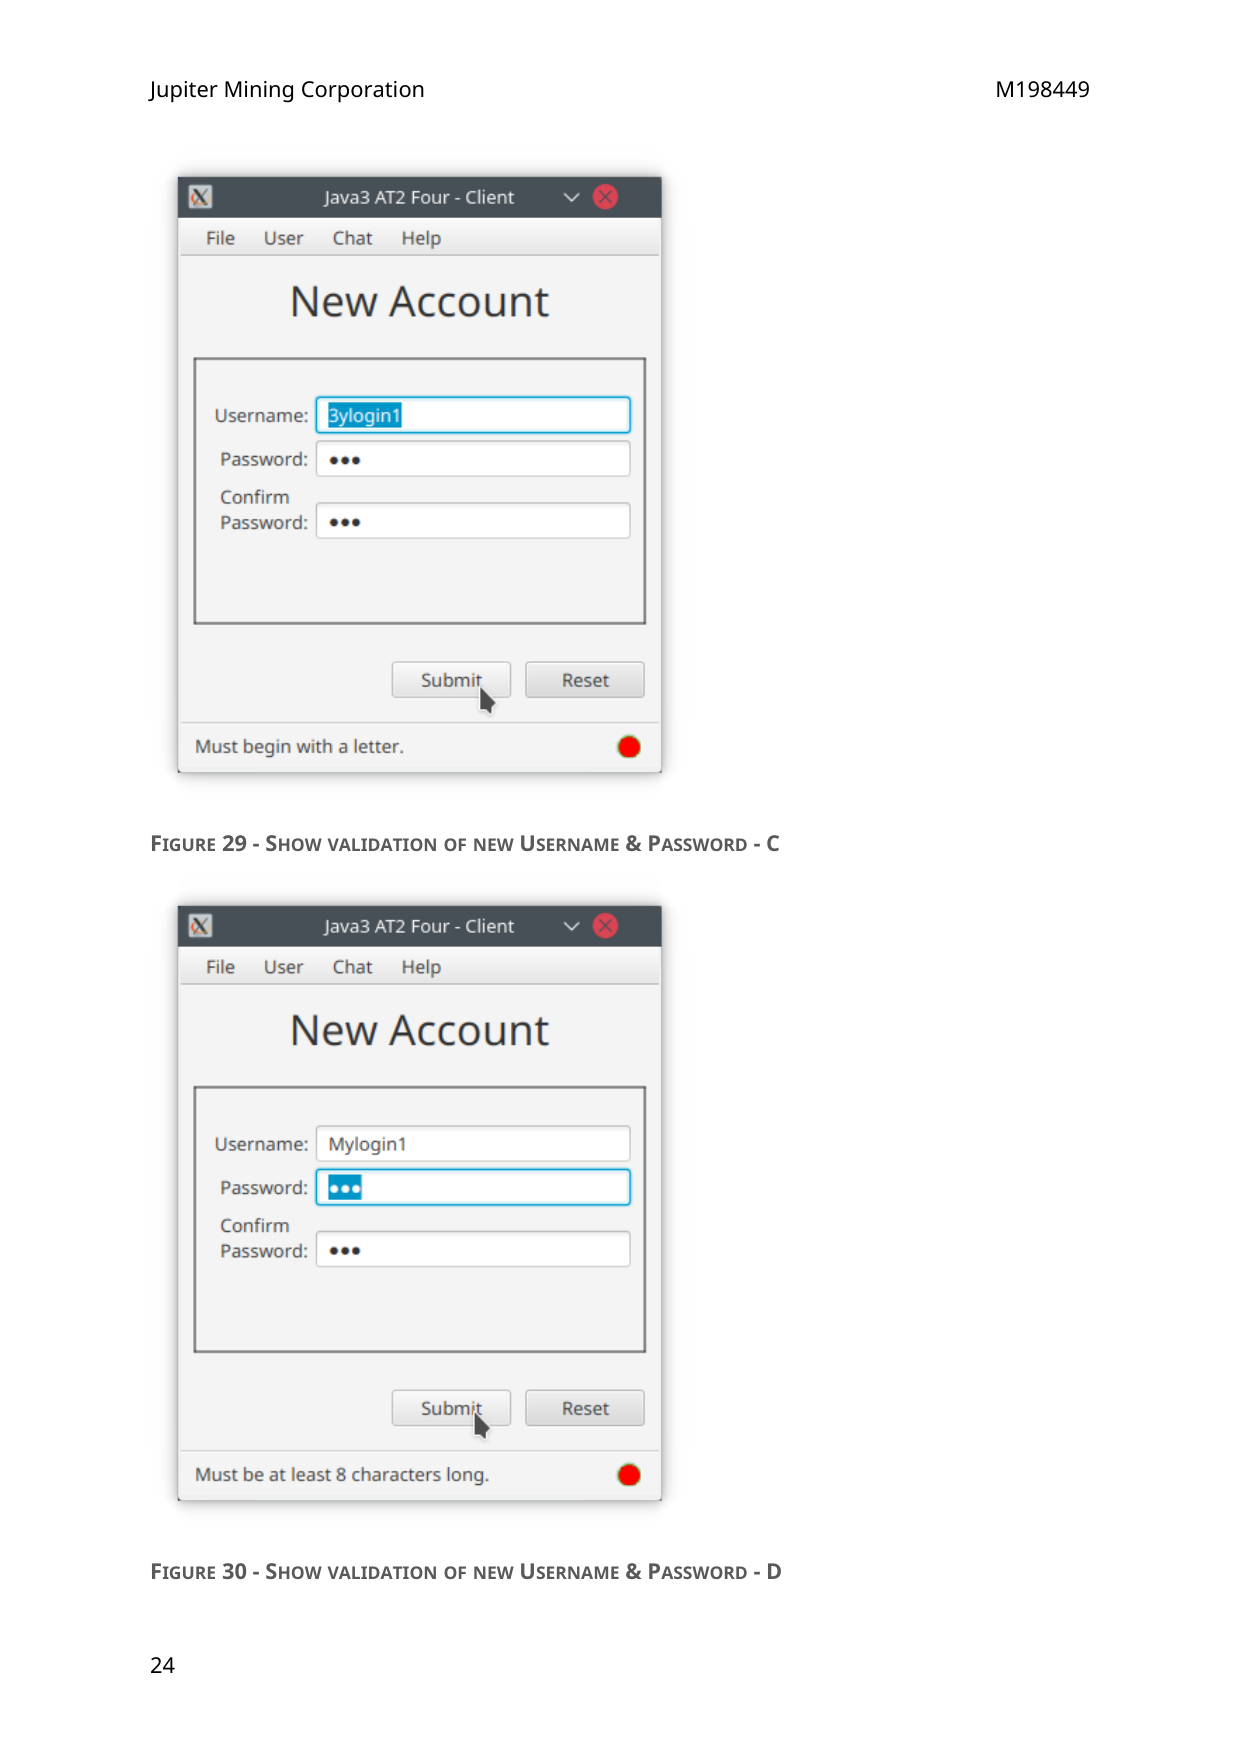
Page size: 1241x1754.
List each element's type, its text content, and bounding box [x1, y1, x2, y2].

picture [150, 150, 690, 801]
picture [150, 878, 690, 1529]
